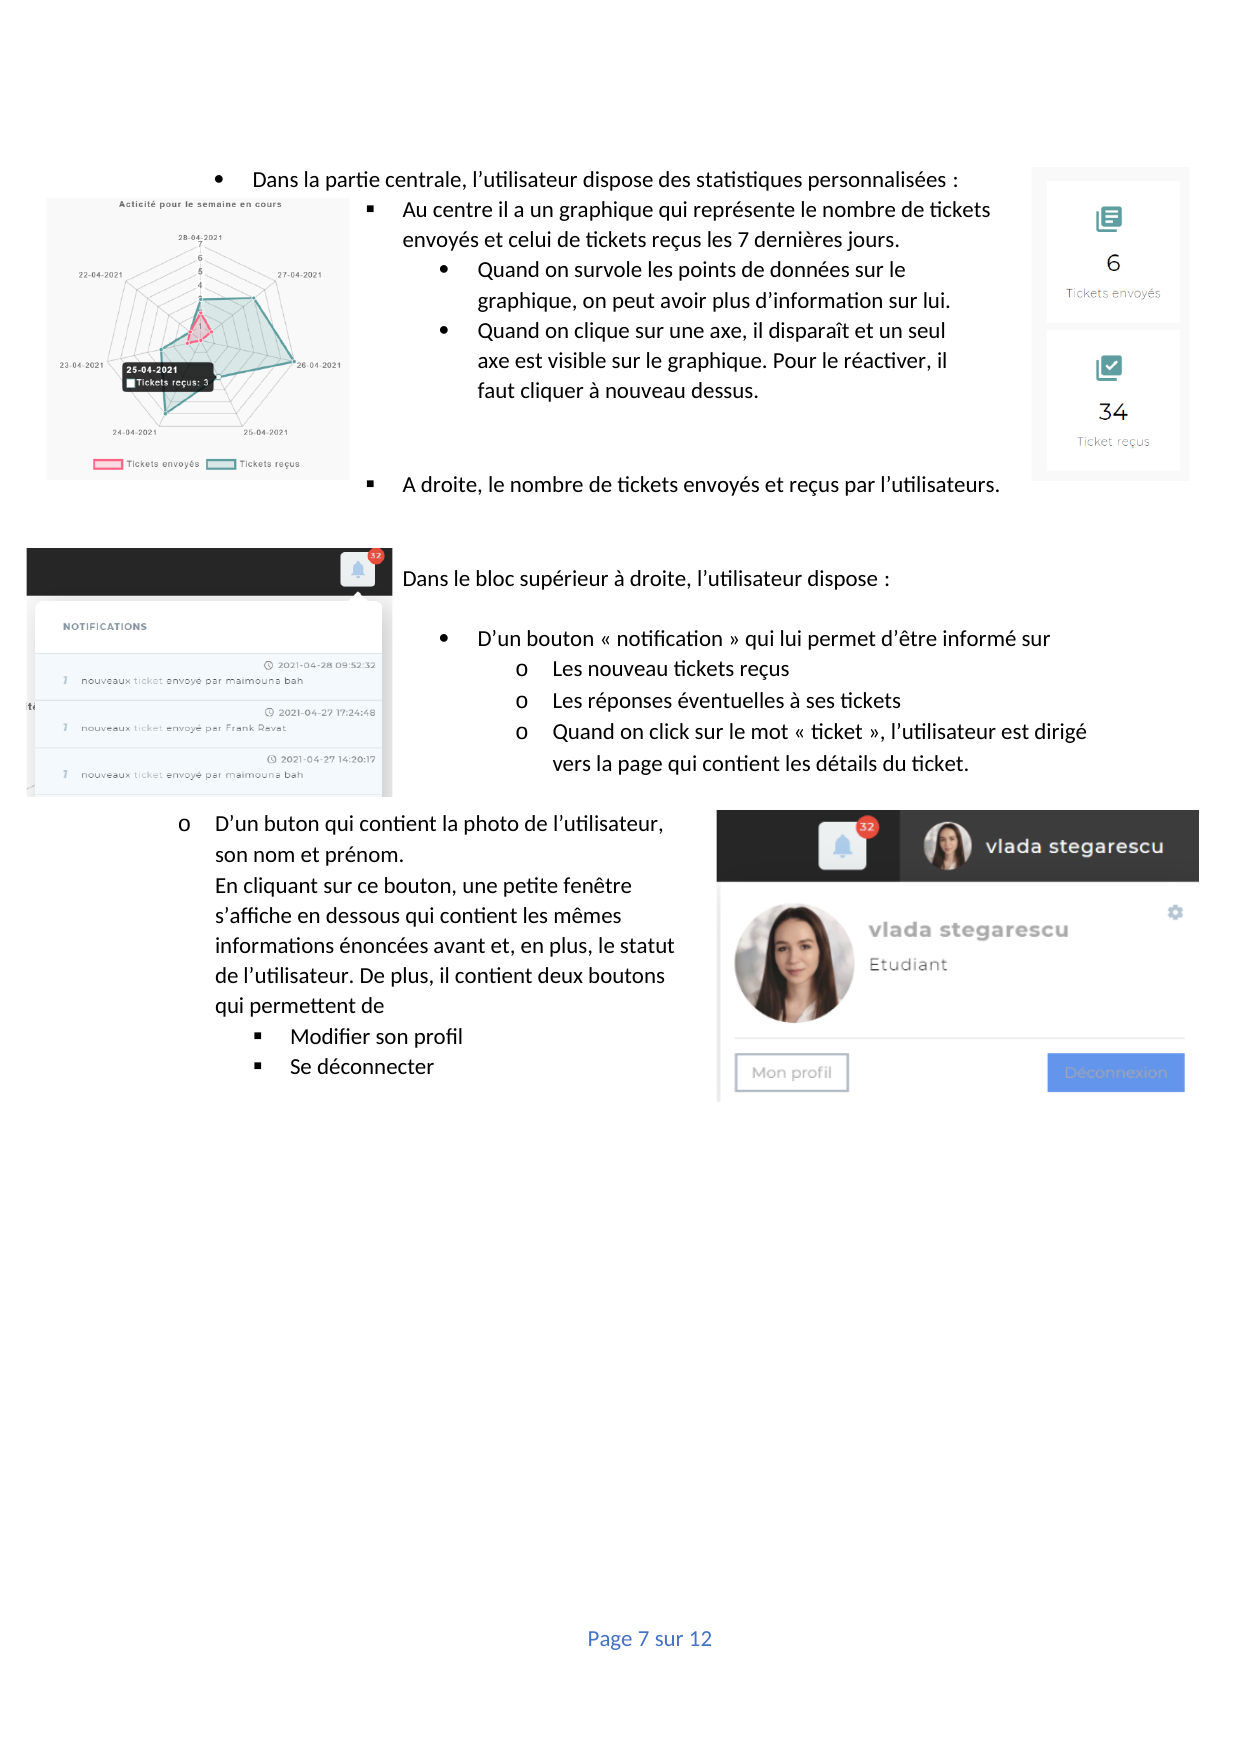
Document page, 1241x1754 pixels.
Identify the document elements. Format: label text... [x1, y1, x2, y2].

list Quand on survole les points de données sur le graphique, on peut avoir plus d’information sur lui. [440, 256, 960, 314]
list Dans le bloc supérieur à droite, l’utilisateur dispose : [402, 564, 1122, 592]
list Se déconnecter [252, 1052, 716, 1080]
list Au centre il a un graphique qui représente le nombre de tickets envoyés et celui de tickets reçus les 7 dernières jours. [365, 195, 1031, 253]
picture [716, 810, 1199, 1102]
picture [26, 548, 393, 797]
list Quand on clique sur une axe, il disparaît et un seul axe est visible sur le graphique. Pour le réactiver, il faut cliquer à nouveau dessus. [440, 316, 974, 404]
list D’un buton qui contient la photo de l’utilisateur, son nom et prénom. [177, 809, 664, 869]
list Les réponses éventuelles à ses tickets [515, 686, 1122, 715]
list Quand on click sur le mot « ticket », l’utilisateur est dirigé vers la page qui contient les détails du ticket. [515, 717, 1122, 777]
list En cliquant sur ce bouton, une petite fenêtre s’affiche en dessous qui contient les mêmes informations énoncées avant et, en plus, le statut de l’utilisateur. De plus, il contient deux boutons qui permettent de [215, 871, 679, 1020]
list Modifier son profil [252, 1022, 716, 1050]
list D’un bouton « notification » qui lui permet d’être informé sur [440, 624, 1122, 652]
list Dans la partie centrale, l’utilisateur dispose des statistiques personnalisées : [215, 165, 1122, 193]
picture [46, 198, 350, 480]
picture [1031, 167, 1190, 481]
list Les nouveau tickets reçus [515, 654, 1122, 684]
list A droite, le nombre de tickets envoyés et reçus par l’utilisateurs. [365, 470, 1122, 498]
